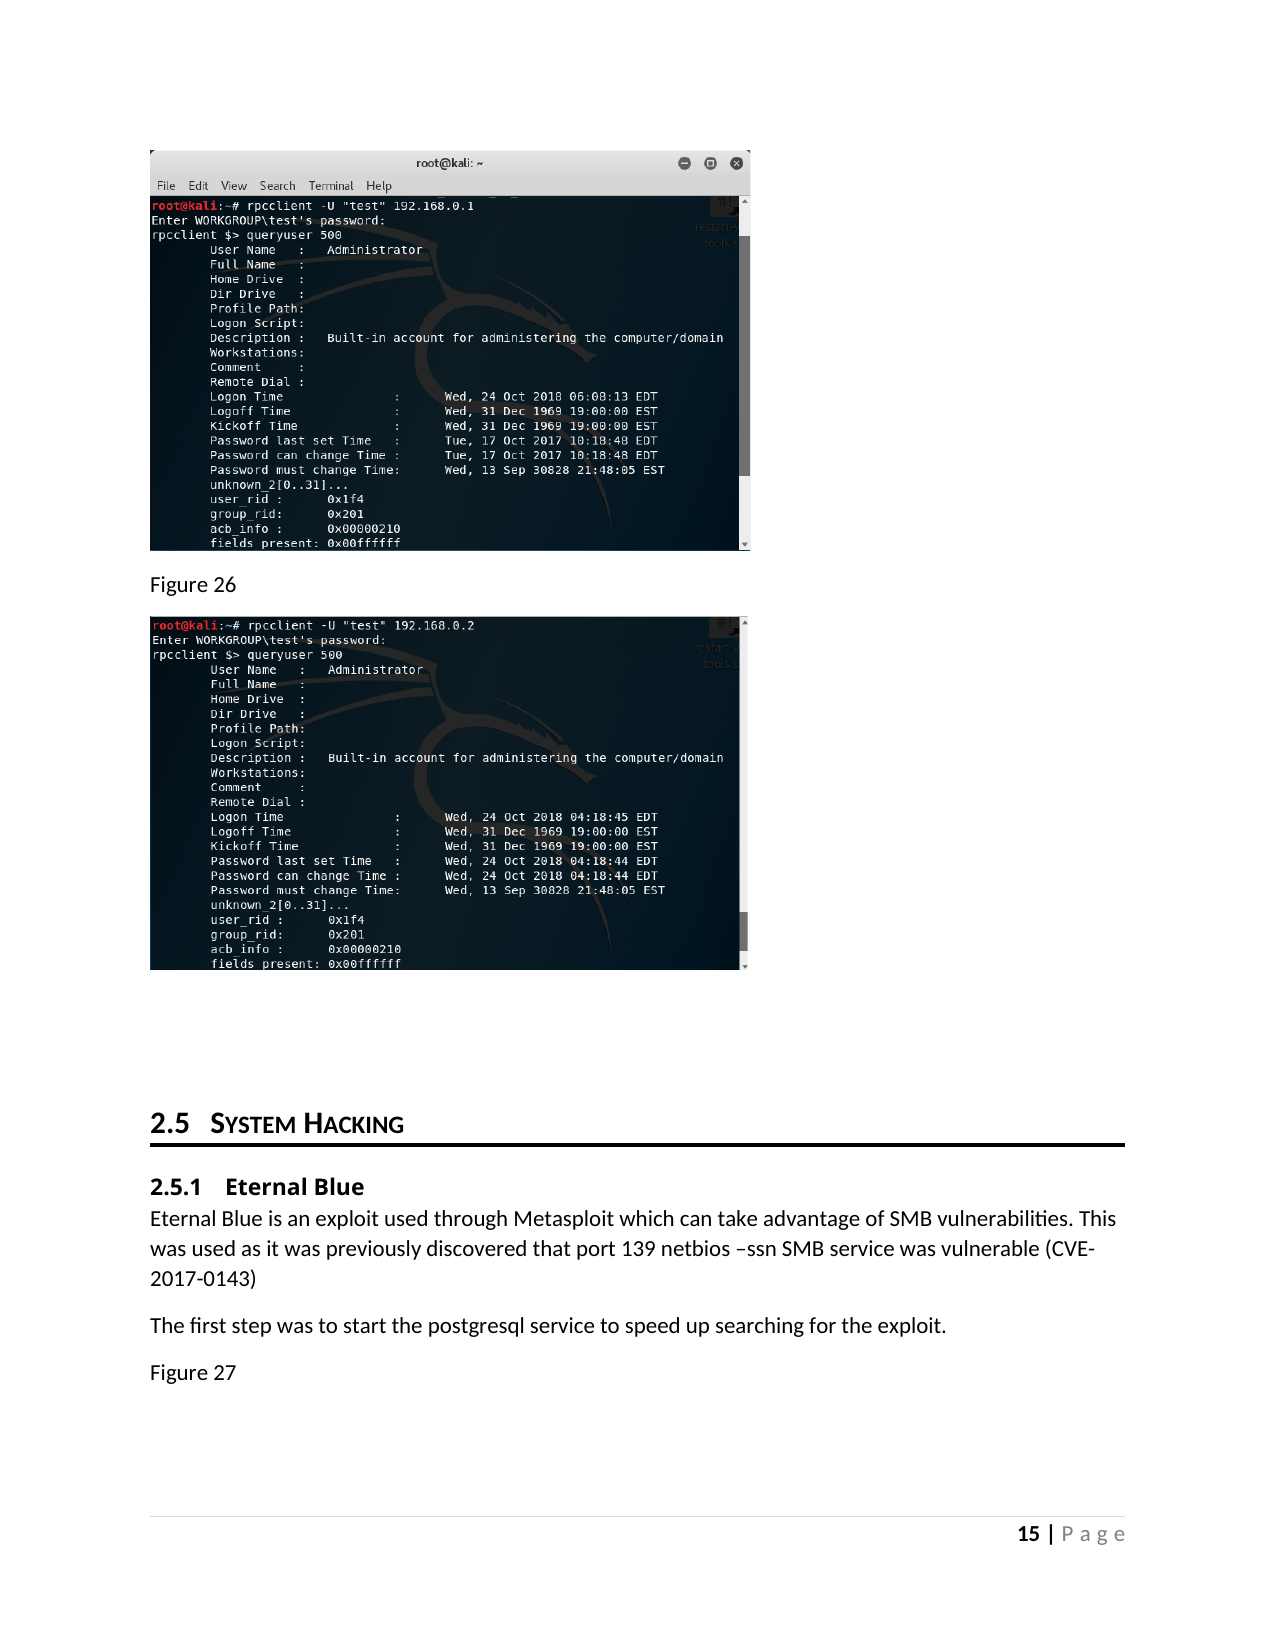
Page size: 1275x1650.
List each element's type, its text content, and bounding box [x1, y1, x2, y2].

picture [150, 150, 750, 551]
text Eternal Blue is an exploit used through Metasploit which can take advantage of SMB vulnerabilities. This was used as it was previously discovered that port 139 netbios –ssn SMB service was vulnerable (CVE-2017-0143) [150, 1204, 1125, 1293]
text Figure 26 [150, 570, 1125, 598]
subtitle Eternal Blue [150, 1170, 1125, 1202]
picture [150, 616, 748, 970]
text The first step was to start the postgresql service to speed up searching for the exploit. [150, 1311, 1125, 1339]
subtitle System Hacking [150, 1103, 1125, 1143]
text Figure 27 [150, 1358, 1125, 1386]
